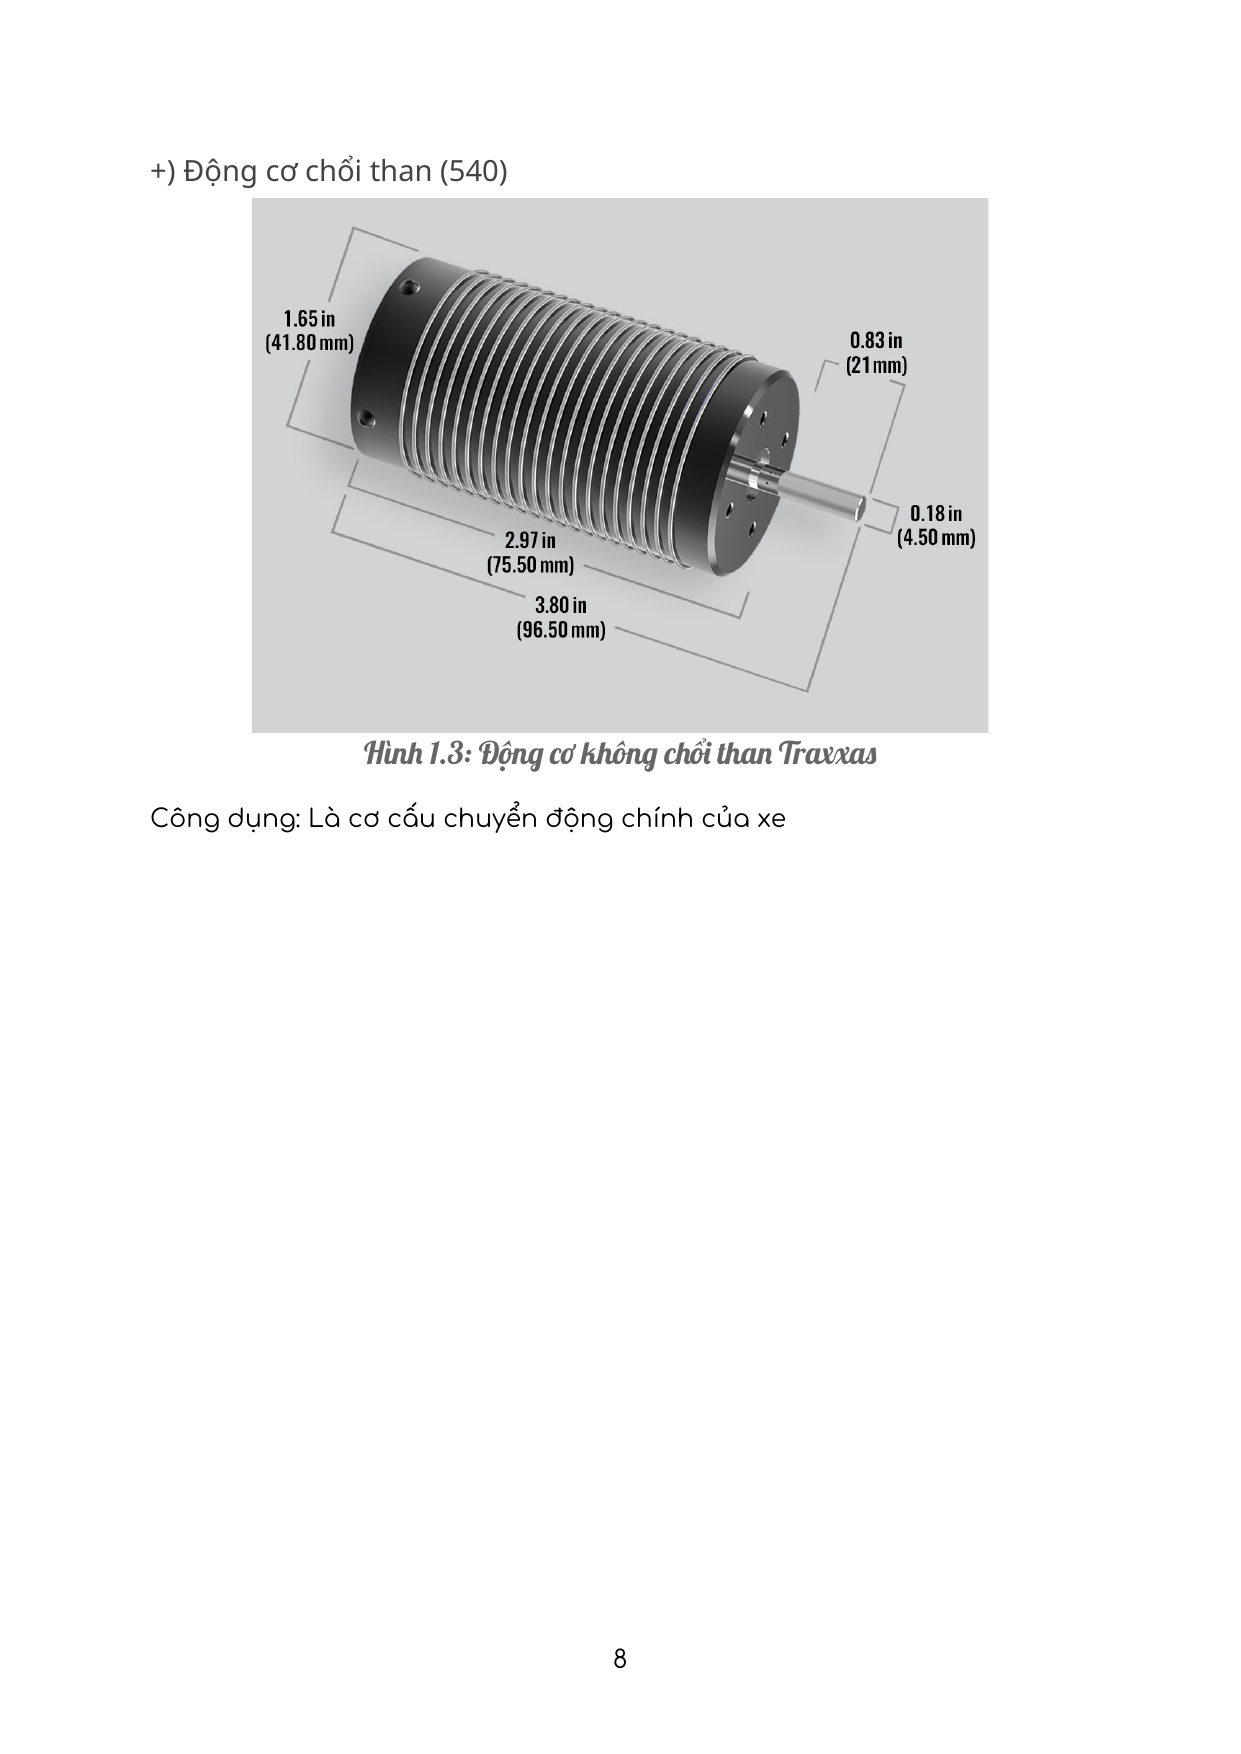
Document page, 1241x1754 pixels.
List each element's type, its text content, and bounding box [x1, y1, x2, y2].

subtitle Hình 1.3: Động cơ không chổi than Traxxas [150, 733, 1090, 772]
picture [251, 198, 989, 733]
subtitle +) Động cơ chổi than (540) [150, 150, 1090, 190]
text Công dụng: Là cơ cấu chuyển động chính của xe [150, 805, 1090, 833]
